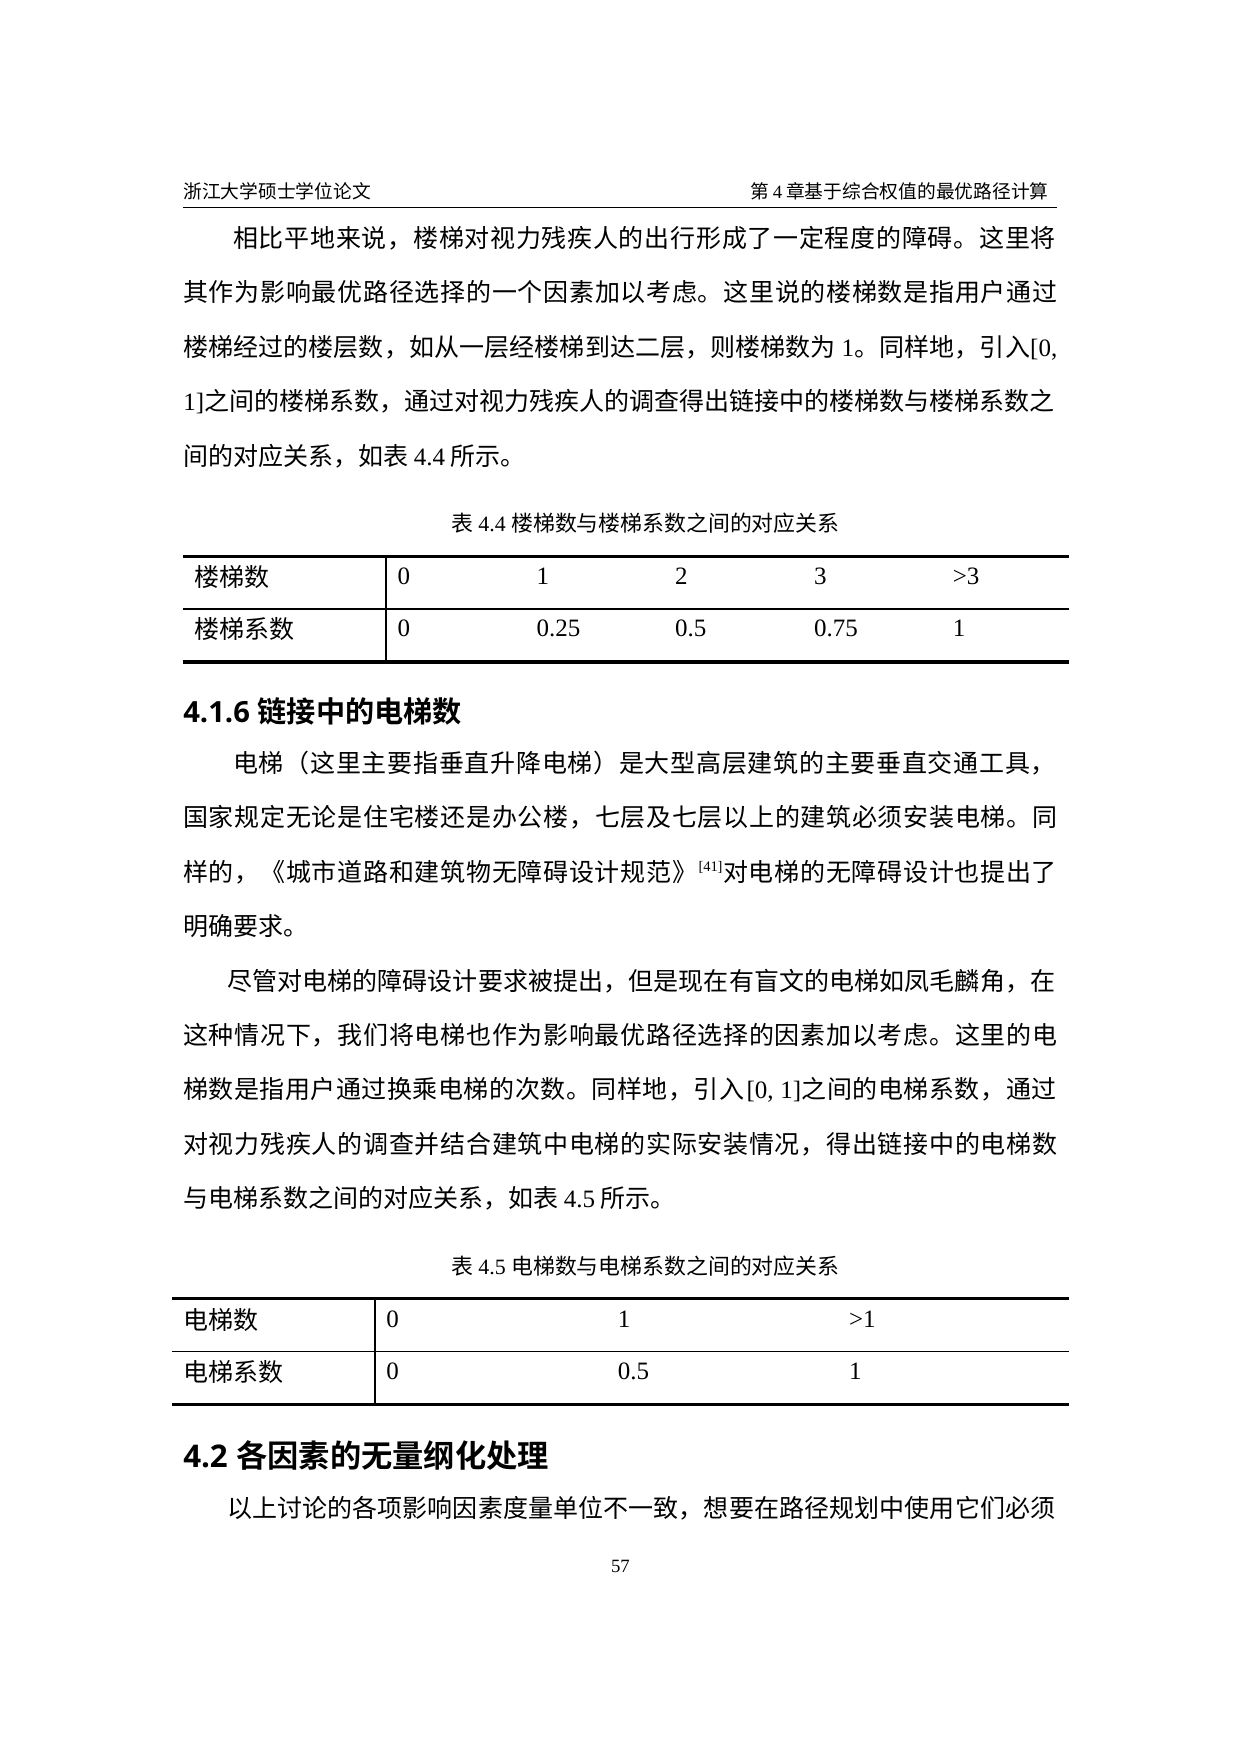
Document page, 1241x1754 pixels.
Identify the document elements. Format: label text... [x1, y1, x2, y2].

subtitle 链接中的电梯数 [183, 688, 1057, 731]
table_cell 0.5 [606, 1352, 838, 1403]
table_header 电梯数 [172, 1300, 374, 1351]
table_cell 1 [838, 1352, 1069, 1403]
table_header >1 [838, 1300, 1069, 1351]
table_header 1 [606, 1300, 838, 1351]
text 电梯（这里主要指垂直升降电梯）是大型高层建筑的主要垂直交通工具，国家规定无论是住宅楼还是办公楼，七层及七层以上的建筑必须安装电梯。同样的，《城市道路和建筑物无障碍设计规范》[41]对电梯的无障碍设计也提出了明确要求。 [183, 743, 1057, 943]
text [183, 1489, 1057, 1525]
subtitle 各因素的无量纲化处理 [183, 1431, 1057, 1476]
table_cell 电梯系数 [172, 1352, 374, 1403]
table_header 0 [376, 1300, 606, 1351]
table_cell 0 [376, 1352, 606, 1403]
